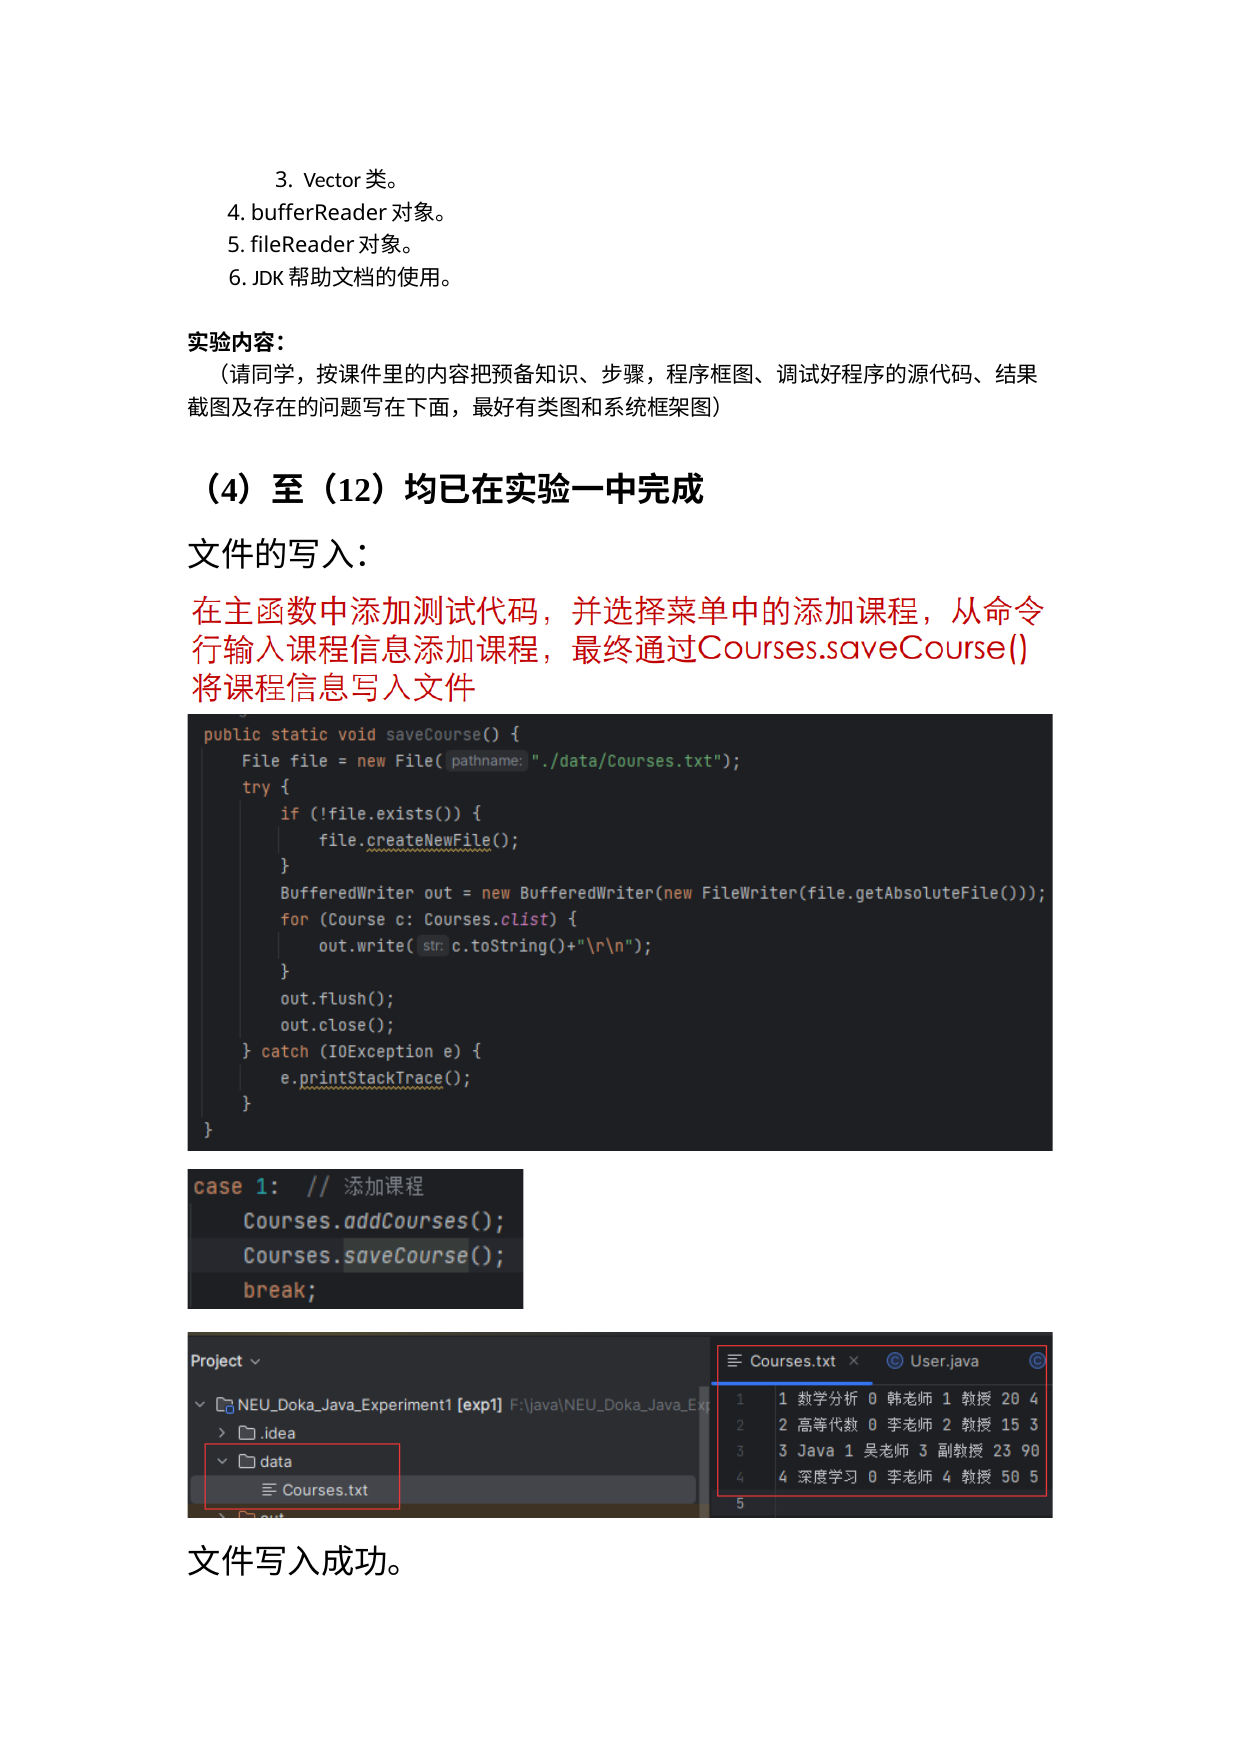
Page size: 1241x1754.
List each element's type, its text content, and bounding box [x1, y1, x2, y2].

text 文件写入成功。 [187, 1527, 1053, 1592]
picture [187, 584, 1053, 710]
picture [187, 714, 1053, 1151]
text 3. Vector类。 [187, 162, 1053, 194]
text 实验内容： [187, 324, 1053, 357]
picture [187, 1332, 1053, 1518]
text 6. JDK帮助文档的使用。 [187, 259, 1053, 292]
text 4. bufferReader对象。 [187, 194, 1053, 227]
text （请同学，按课件里的内容把预备知识、步骤，程序框图、调试好程序的源代码、结果截图及存在的问题写在下面，最好有类图和系统框架图） [187, 357, 1053, 422]
text 5. fileReader对象。 [187, 227, 1053, 259]
text 文件的写入： [187, 519, 1053, 584]
text （4）至（12）均已在实验一中完成 [187, 454, 1053, 519]
picture [187, 1169, 524, 1309]
